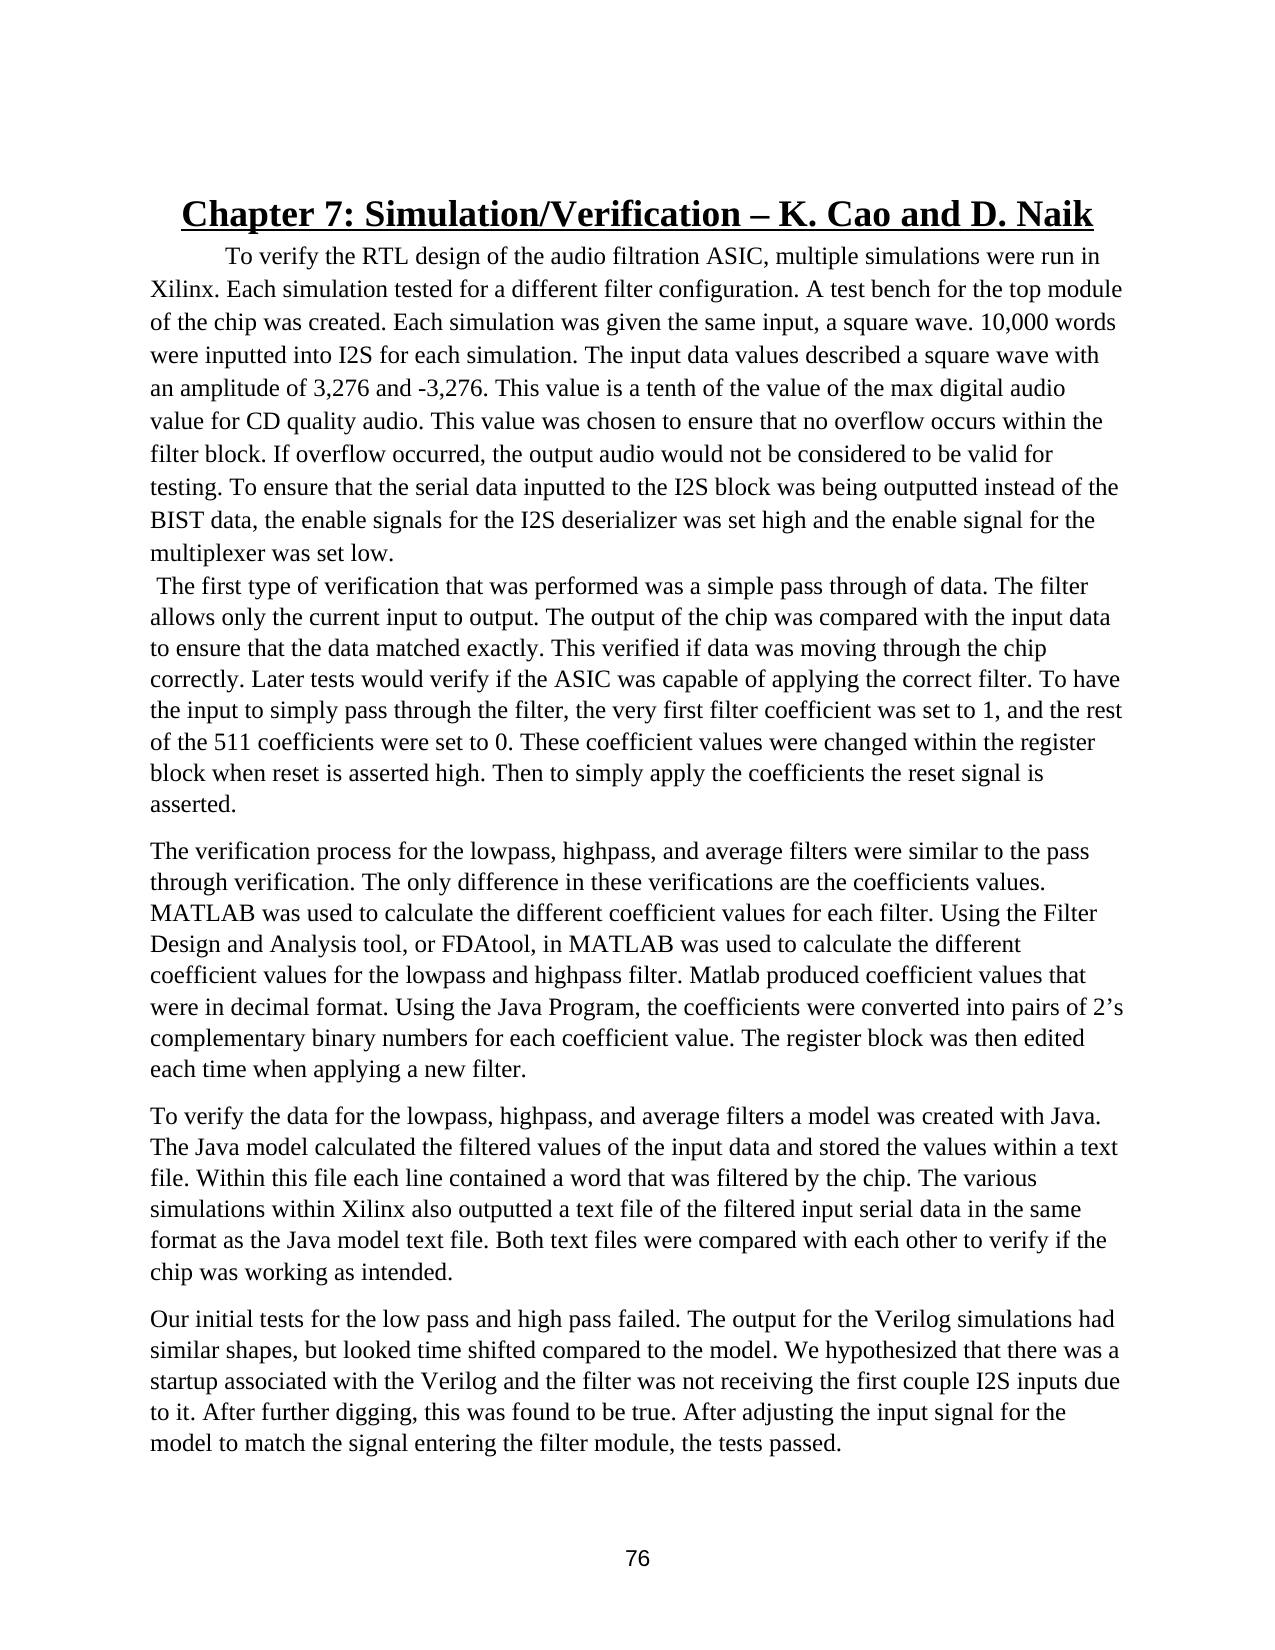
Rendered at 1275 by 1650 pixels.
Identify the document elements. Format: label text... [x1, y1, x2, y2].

text The first type of verification that was performed was a simple pass through of data. The filter allows only the current input to output. The output of the chip was compared with the input data to ensure that the data matched exactly. This verified if data was moving through the chip correctly. Later tests would verify if the ASIC was capable of applying the correct filter. To have the input to simply pass through the filter, the very first filter coefficient was set to 1, and the rest of the 511 coefficients were set to 0. These coefficient values were changed within the register block when reset is asserted high. Then to simply apply the coefficients the reset signal is asserted. [150, 571, 1125, 817]
text Chapter 7: Simulation/Verification – K. Cao and D. Naik [150, 192, 1125, 235]
text To verify the RTL design of the audio filtration ASIC, multiple simulations were run in Xilinx. Each simulation tested for a different filter configuration. A test bench for the top module of the chip was created. Each simulation was given the same input, a square wave. 10,000 words were inputted into I2S for each simulation. The input data values described a square wave with an amplitude of 3,276 and -3,276. This value is a tenth of the value of the max digital audio value for CD quality audio. This value was chosen to ensure that no overflow occurs within the filter block. If overflow occurred, the output audio would not be considered to be valid for testing. To ensure that the serial data inputted to the I2S block was being outputted instead of the BIST data, the enable signals for the I2S deserializer was set high and the enable signal for the multiplexer was set low. [150, 241, 1125, 567]
text The verification process for the lowpass, highpass, and average filters were similar to the pass through verification. The only difference in these verifications are the coefficients values. MATLAB was used to calculate the different coefficient values for each filter. Using the Filter Design and Analysis tool, or FDAtool, in MATLAB was used to calculate the different coefficient values for the lowpass and highpass filter. Matlab produced coefficient values that were in decimal format. Using the Java Program, the coefficients were converted into pairs of 2’s complementary binary numbers for each coefficient value. The register block was then edited each time when applying a new filter. [150, 836, 1125, 1082]
text Our initial tests for the low pass and high pass failed. The output for the Verilog simulations had similar shapes, but looked time shifted compared to the model. We hypothesized that there was a startup associated with the Verilog and the filter was not receiving the first couple I2S inputs due to it. After further digging, this was found to be true. After adjusting the input signal for the model to match the signal entering the filter module, the tests passed. [150, 1304, 1125, 1457]
text To verify the data for the lowpass, highpass, and average filters a model was created with Java. The Java model calculated the filtered values of the input data and stored the values within a text file. Within this file each line contained a word that was filtered by the chip. The various simulations within Xilinx also outputted a text file of the filtered input serial data in the same format as the Java model text file. Both text files were compared with each other to verify if the chip was working as intended. [150, 1101, 1125, 1285]
